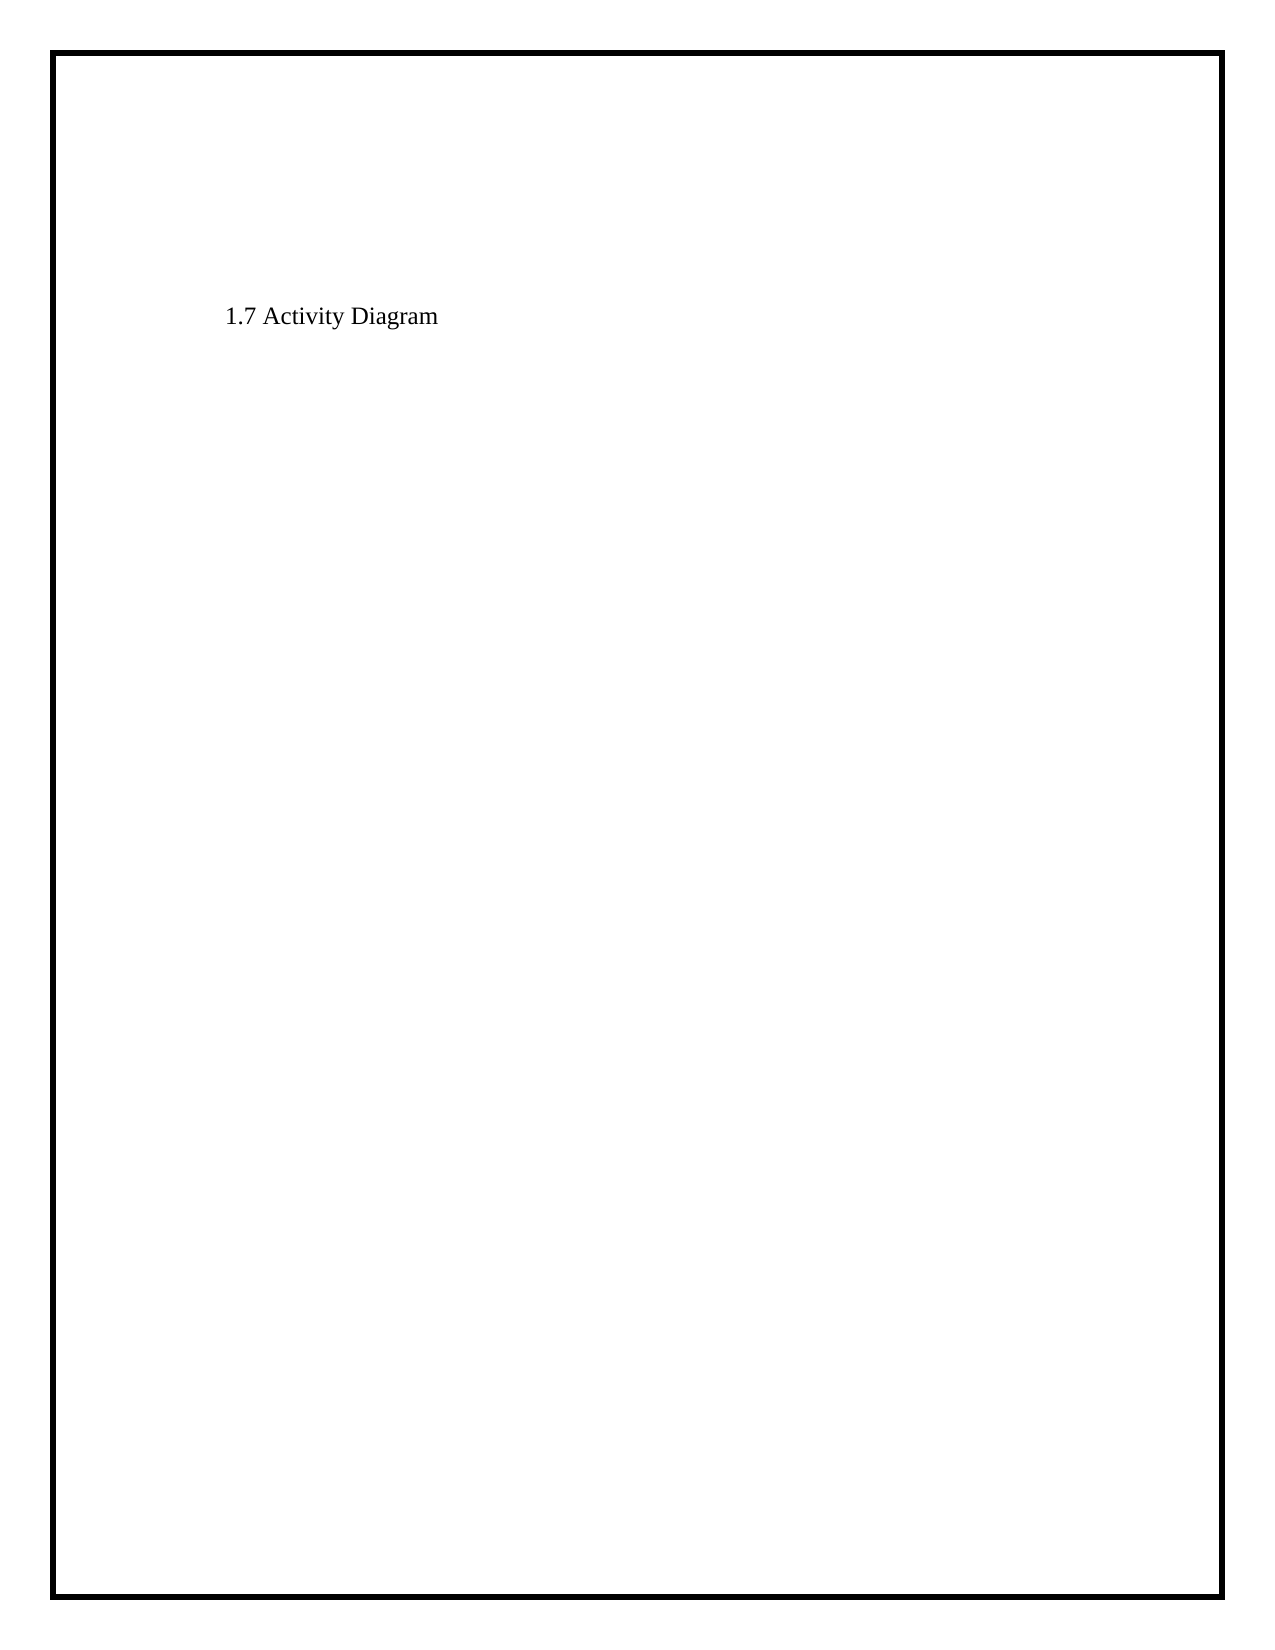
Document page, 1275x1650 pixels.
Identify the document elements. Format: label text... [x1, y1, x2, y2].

list Activity Diagram [225, 301, 1125, 329]
